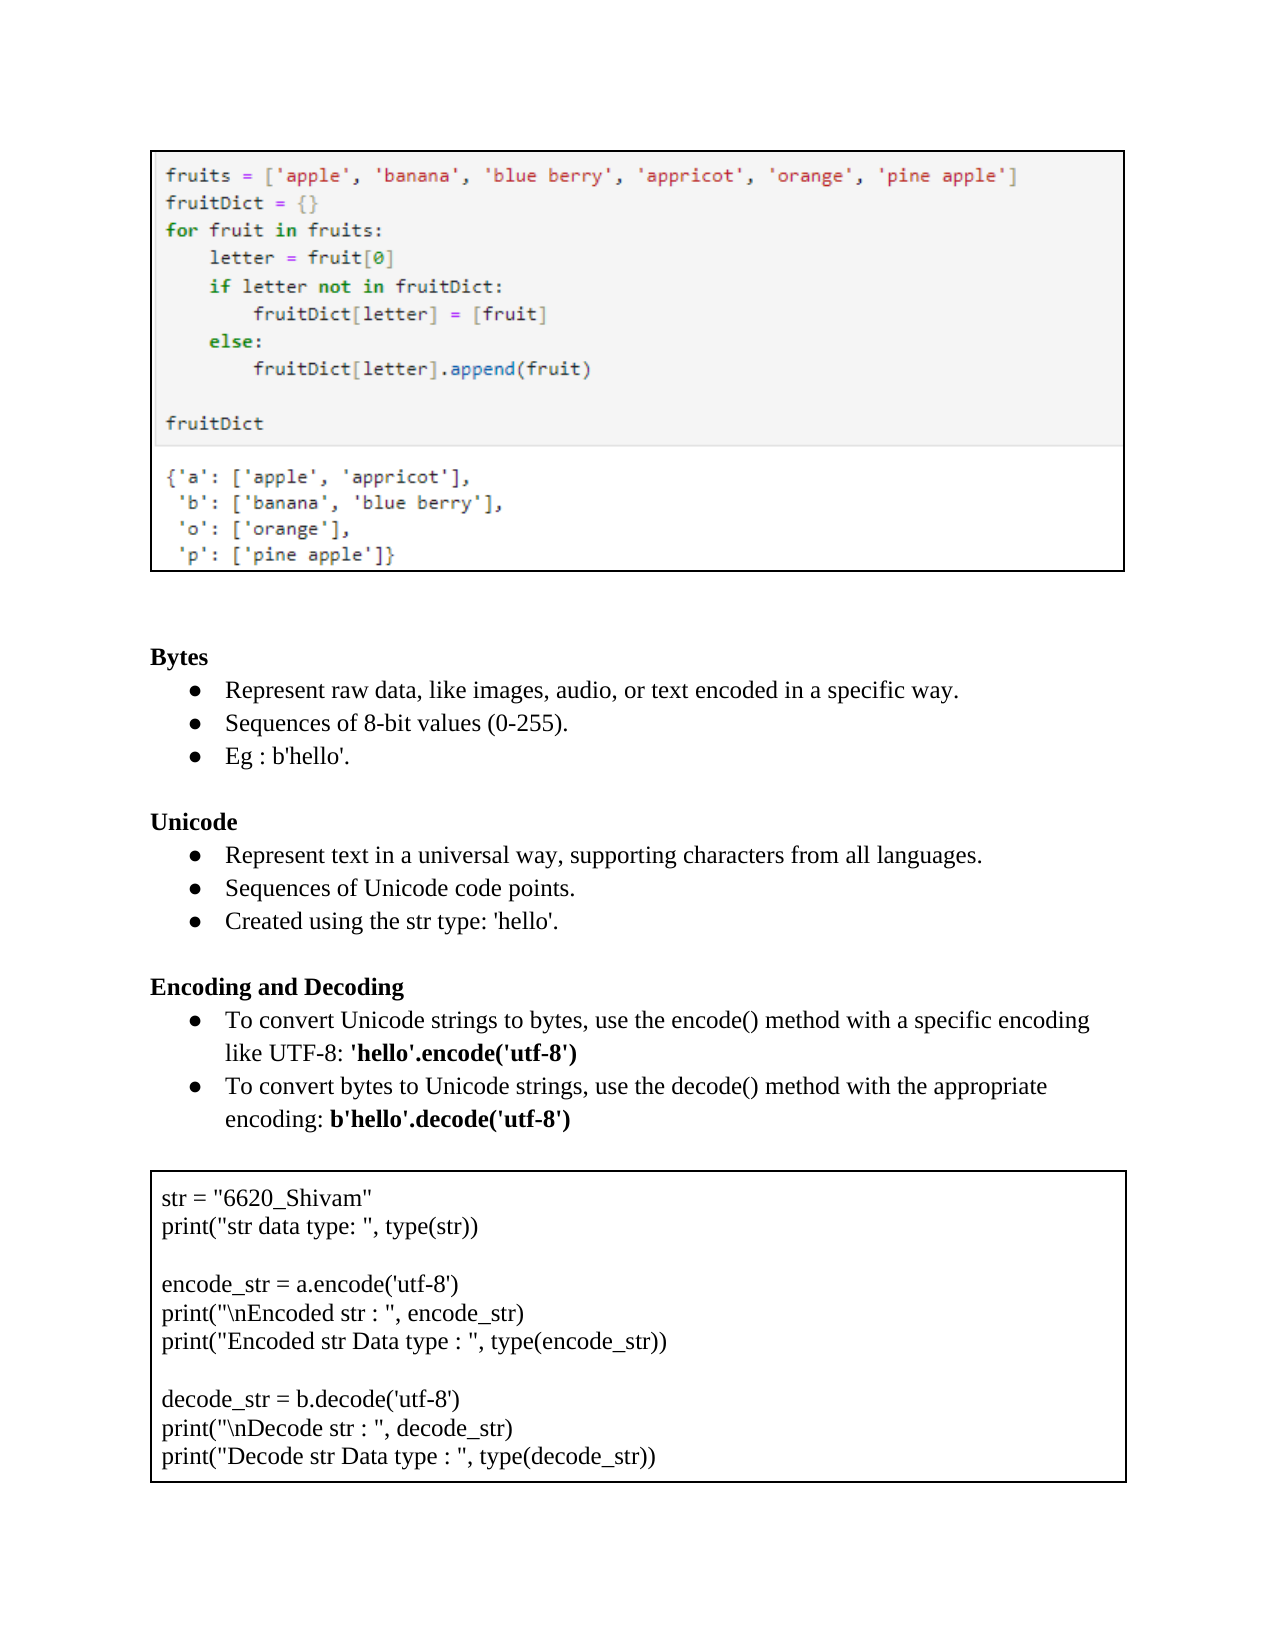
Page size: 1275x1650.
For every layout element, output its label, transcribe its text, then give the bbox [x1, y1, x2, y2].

text Encoding and Decoding [150, 972, 1125, 1001]
list Sequences of 8-bit values (0-255). [187, 708, 1125, 737]
text Bytes [150, 642, 1125, 671]
text Unicode [150, 807, 1125, 836]
list Represent raw data, like images, audio, or text encoded in a specific way. [187, 675, 1125, 703]
list Eg : b'hello'. [187, 741, 1125, 769]
table_header str = "6620_Shivam" print("str data type: ", type(str)) encode_str = a.encode('utf-8') print("\nEncoded str : ", encode_str) print("Encoded str Data type : ", type(encode_str)) decode_str = b.decode('utf-8') print("\nDecode str : ", decode_str) print("Decode str Data type : ", type(decode_str)) [152, 1172, 1125, 1481]
list To convert bytes to Unicode strings, use the decode() method with the appropriate encoding: b'hello'.decode('utf-8') [187, 1071, 1125, 1133]
list Represent text in a universal way, supporting characters from all languages. [187, 840, 1125, 869]
list To convert Unicode strings to bytes, use the encode() method with a specific encoding like UTF-8: 'hello'.encode('utf-8') [187, 1005, 1125, 1067]
picture [152, 152, 1123, 570]
list Created using the str type: 'hello'. [187, 906, 1125, 935]
list Sequences of Unicode code points. [187, 873, 1125, 902]
